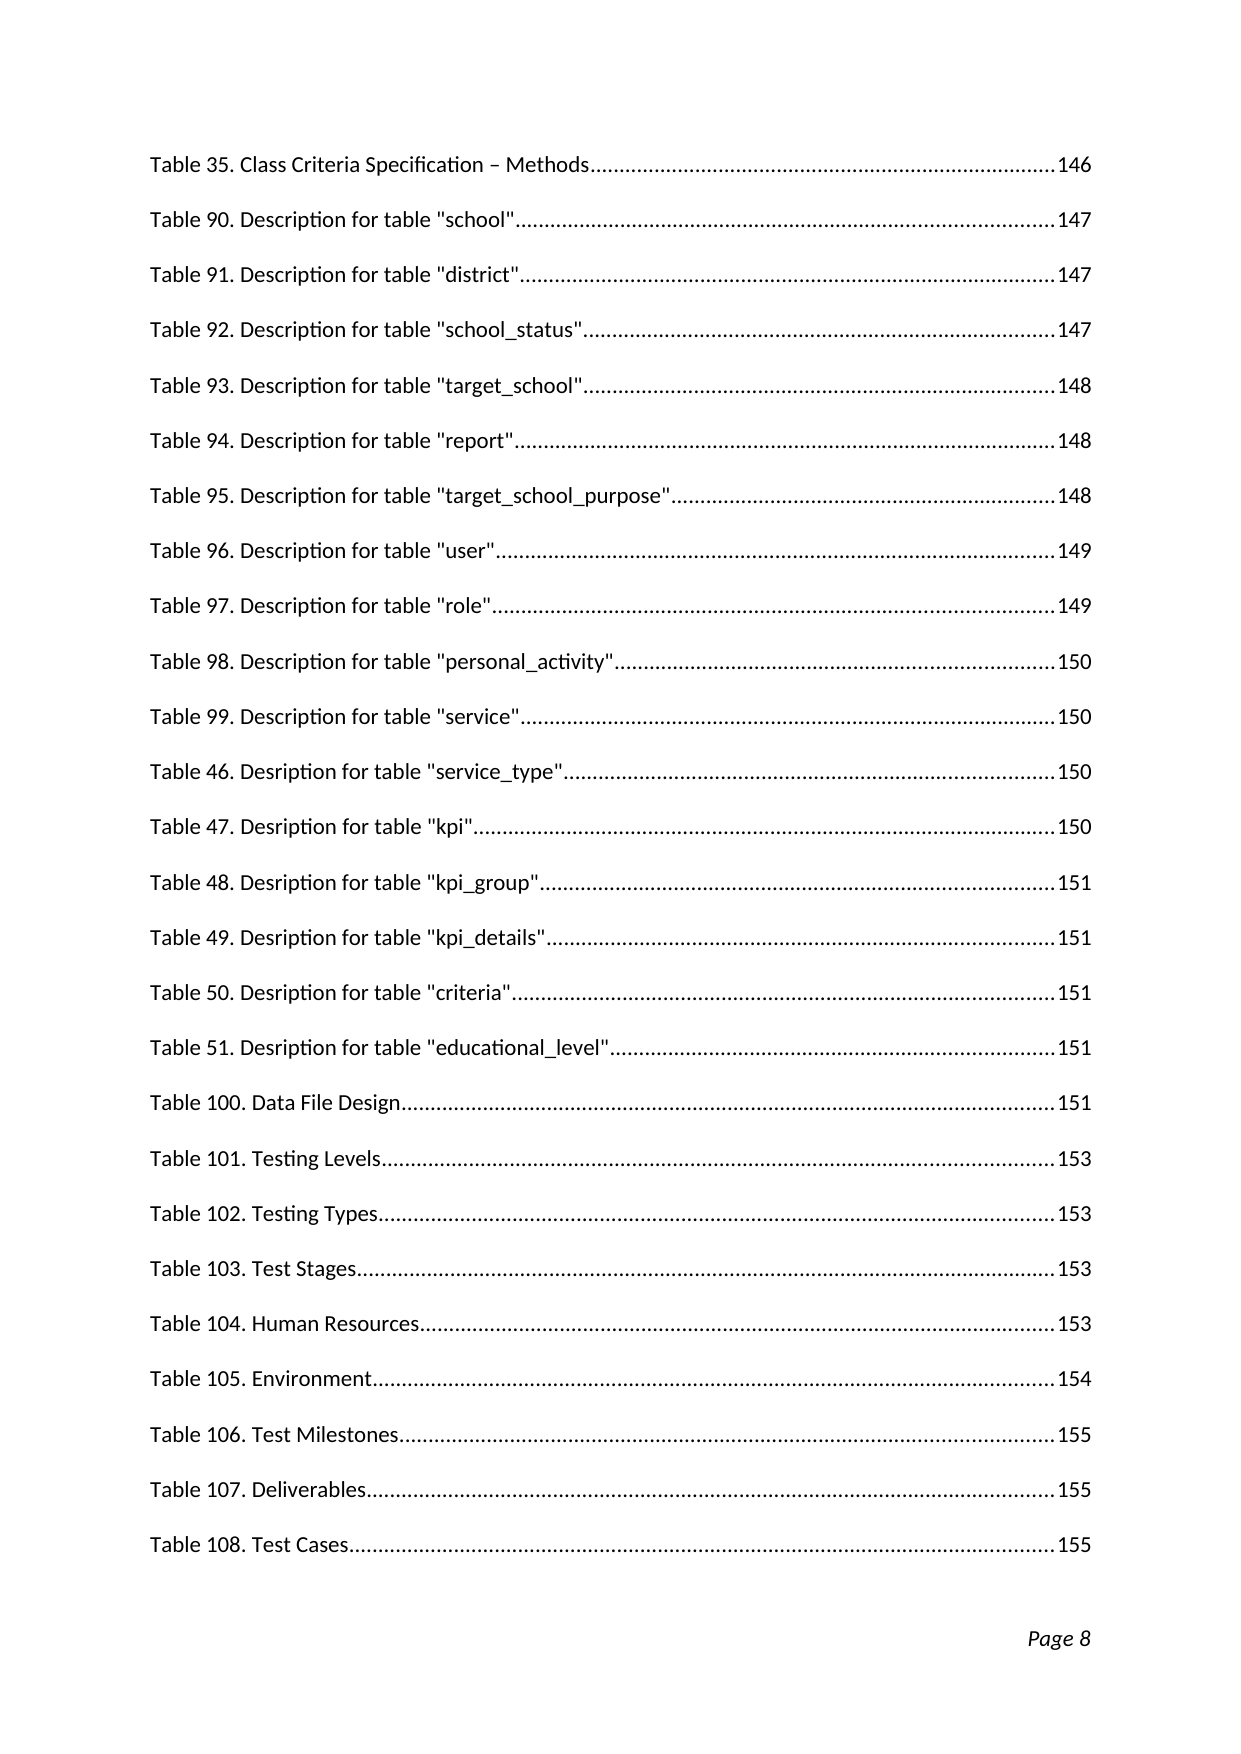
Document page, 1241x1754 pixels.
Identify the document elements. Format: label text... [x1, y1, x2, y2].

text Table 96. Description for table "user" 149 [150, 536, 1093, 564]
text Table 107. Deliverables 155 [150, 1475, 1093, 1503]
text Table 91. Description for table "district" 147 [150, 260, 1093, 288]
text Table 93. Description for table "target_school" 148 [150, 371, 1093, 399]
text Table 46. Desription for table "service_type" 150 [150, 757, 1093, 785]
text Table 92. Description for table "school_status" 147 [150, 316, 1093, 344]
text Table 101. Testing Levels 153 [150, 1144, 1093, 1172]
text Table 106. Test Milestones 155 [150, 1420, 1093, 1448]
text Table 51. Desription for table "educational_level" 151 [150, 1033, 1093, 1061]
text Table 48. Desription for table "kpi_group" 151 [150, 868, 1093, 896]
text Table 108. Test Cases 155 [150, 1530, 1093, 1558]
text Table 47. Desription for table "kpi" 150 [150, 812, 1093, 841]
text Table 105. Environment 154 [150, 1364, 1093, 1393]
text Table 97. Description for table "role" 149 [150, 592, 1093, 620]
text Table 103. Test Stages 153 [150, 1254, 1093, 1282]
text Table 98. Description for table "personal_activity" 150 [150, 647, 1093, 675]
text Table 49. Desription for table "kpi_details" 151 [150, 923, 1093, 951]
text Table 50. Desription for table "criteria" 151 [150, 978, 1093, 1006]
text Table 100. Data File Design 151 [150, 1088, 1093, 1117]
text Table 35. Class Criteria Specification – Methods 146 [150, 150, 1093, 178]
text Table 94. Description for table "report" 148 [150, 426, 1093, 454]
text Table 90. Description for table "school" 147 [150, 205, 1093, 233]
text Table 95. Description for table "target_school_purpose" 148 [150, 481, 1093, 509]
text Table 104. Human Resources 153 [150, 1309, 1093, 1337]
text Table 102. Testing Types 153 [150, 1199, 1093, 1227]
text Table 99. Description for table "service" 150 [150, 702, 1093, 730]
